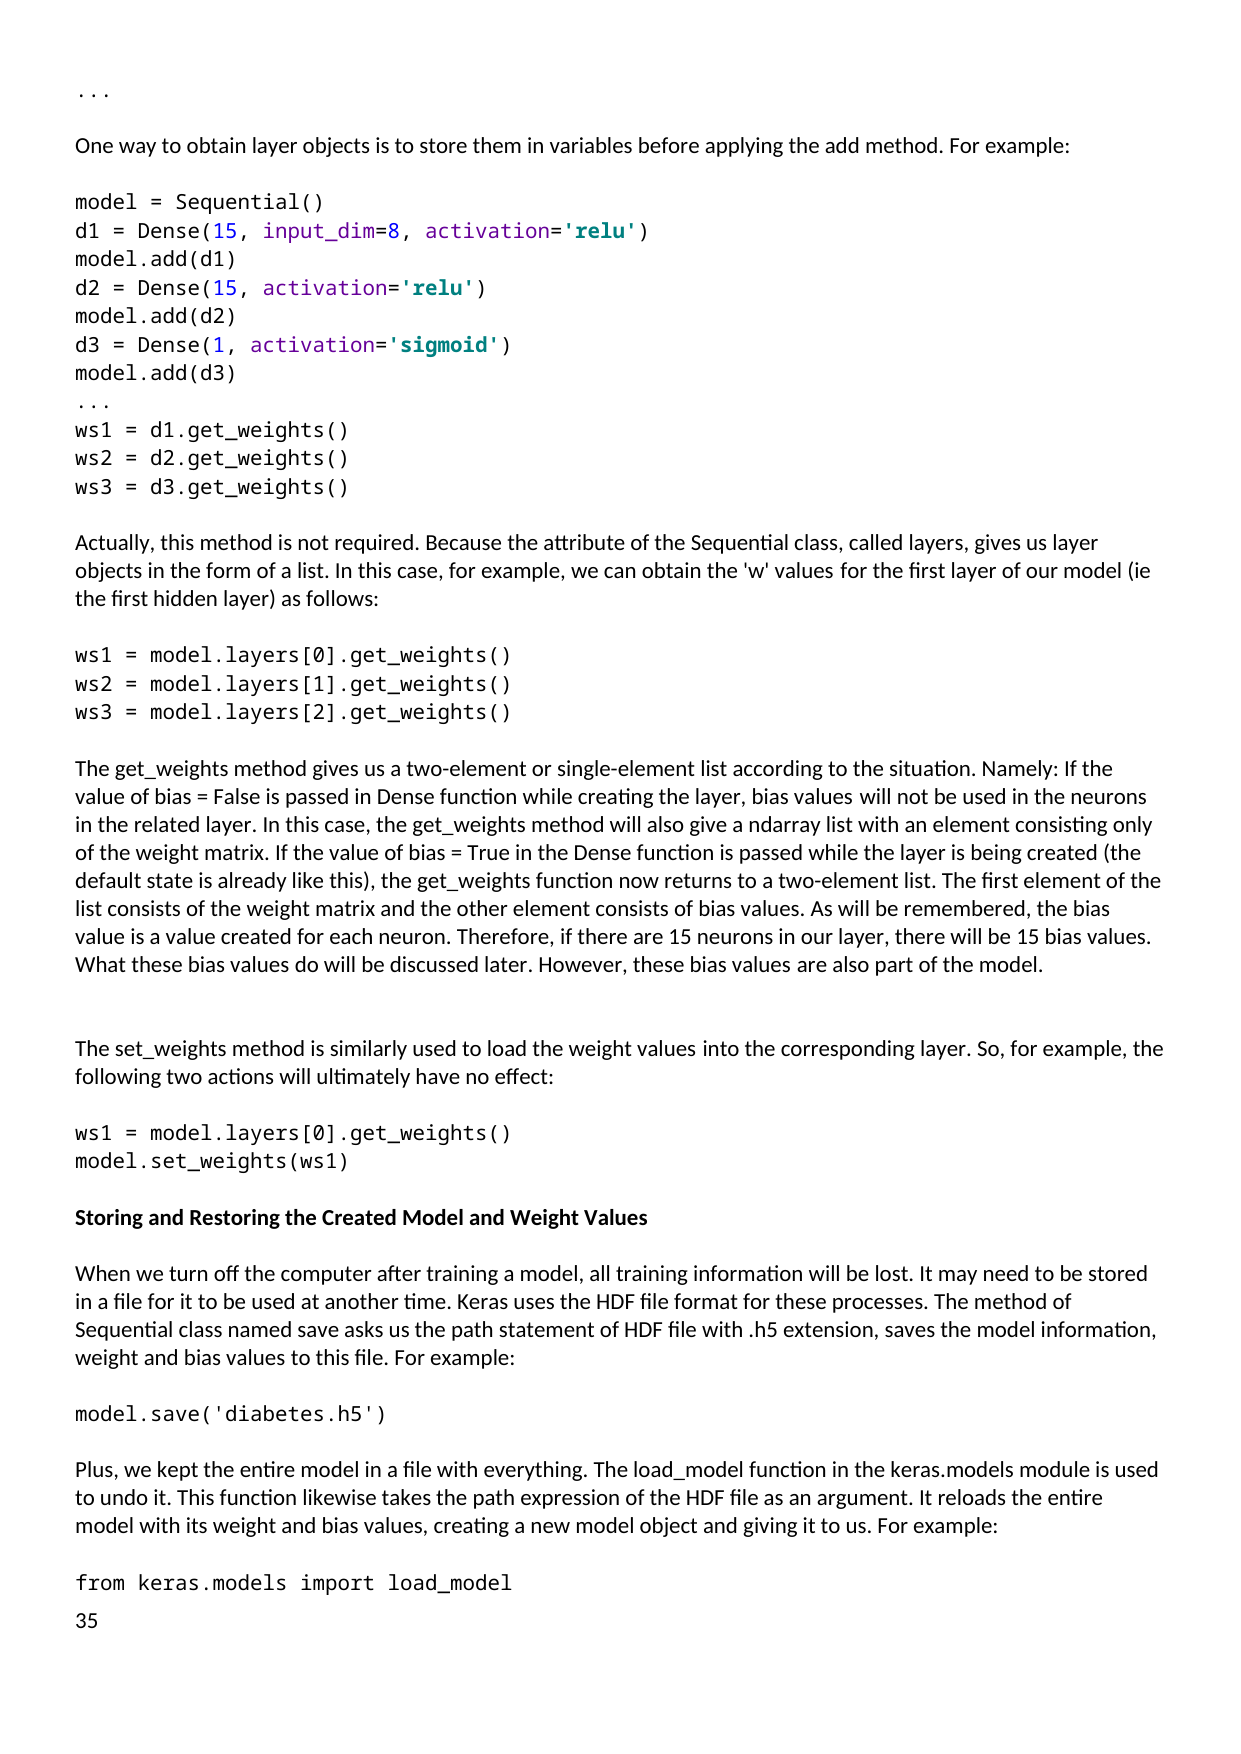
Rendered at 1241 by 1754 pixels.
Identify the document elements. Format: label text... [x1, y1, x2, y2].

text The set_weights method is similarly used to load the weight values ​​into the corresponding layer. So, for example, the following two actions will ultimately have no effect: [75, 1034, 1165, 1090]
text ws1 = model.layers[0].get_weights() [75, 1118, 1165, 1146]
text from keras.models import load_model [75, 1568, 1165, 1596]
text d1 = Dense(15, input_dim=8, activation='relu') model.add(d1) d2 = Dense(15, activation='relu') model.add(d2) d3 = Dense(1, activation='sigmoid') model.add(d3) ... ws1 = d1.get_weights() ws2 = d2.get_weights() ws3 = d3.get_weights() [75, 216, 1165, 500]
text Plus, we kept the entire model in a file with everything. The load_model function in the keras.models module is used to undo it. This function likewise takes the path expression of the HDF file as an argument. It reloads the entire model with its weight and bias values, creating a new model object and giving it to us. For example: [75, 1456, 1165, 1539]
text Storing and Restoring the Created Model and Weight Values [75, 1203, 1165, 1231]
text ... [75, 75, 1165, 103]
text model.save('diabetes.h5') [75, 1399, 1165, 1427]
text The get_weights method gives us a two-element or single-element list according to the situation. Namely: If the value of bias = False is passed in Dense function while creating the layer, bias values ​​will not be used in the neurons in the related layer. In this case, the get_weights method will also give a ndarray list with an element consisting only of the weight matrix. If the value of bias = True in the Dense function is passed while the layer is being created (the default state is already like this), the get_weights function now returns to a two-element list. The first element of the list consists of the weight matrix and the other element consists of bias values. As will be remembered, the bias value is a value created for each neuron. Therefore, if there are 15 neurons in our layer, there will be 15 bias values. What these bias values ​​do will be discussed later. However, these bias values ​​are also part of the model. [75, 754, 1165, 978]
text model = Sequential() [75, 187, 1165, 216]
text When we turn off the computer after training a model, all training information will be lost. It may need to be stored in a file for it to be used at another time. Keras uses the HDF file format for these processes. The method of Sequential class named save asks us the path statement of HDF file with .h5 extension, saves the model information, weight and bias values ​​to this file. For example: [75, 1259, 1165, 1371]
text Actually, this method is not required. Because the attribute of the Sequential class, called layers, gives us layer objects in the form of a list. In this case, for example, we can obtain the 'w' values ​​for the first layer of our model (ie the first hidden layer) as follows: [75, 528, 1165, 612]
text One way to obtain layer objects is to store them in variables before applying the add method. For example: [75, 131, 1165, 159]
text ws3 = model.layers[2].get_weights() [75, 697, 1165, 726]
text model.set_weights(ws1) [75, 1146, 1165, 1175]
text ws2 = model.layers[1].get_weights() [75, 669, 1165, 697]
text ws1 = model.layers[0].get_weights() [75, 640, 1165, 669]
